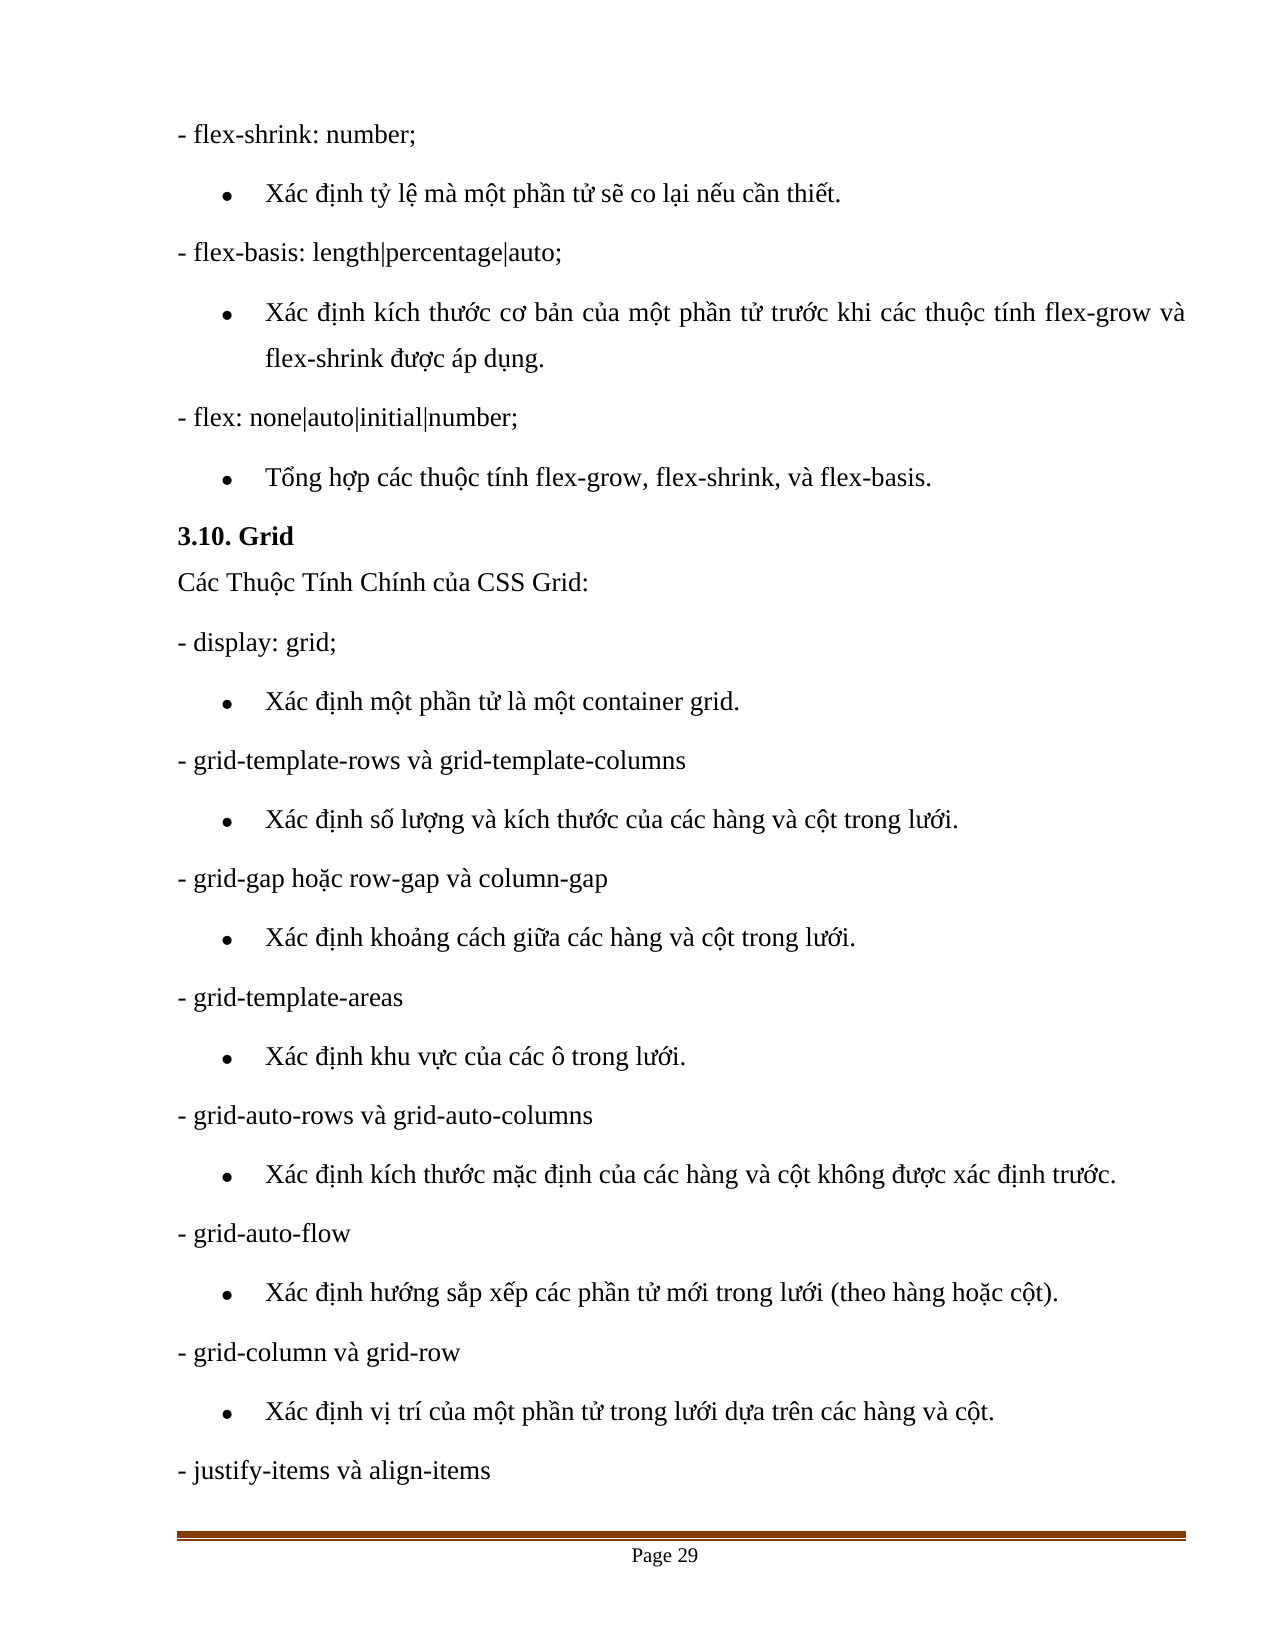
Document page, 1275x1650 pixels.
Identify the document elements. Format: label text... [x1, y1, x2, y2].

list Xác định vị trí của một phần tử trong lưới dựa trên các hàng và cột. [221, 1395, 1186, 1426]
text - justify-items và align-items [177, 1454, 1186, 1485]
subtitle 3.10. Grid [177, 520, 1186, 551]
list Xác định số lượng và kích thước của các hàng và cột trong lưới. [221, 803, 1186, 834]
text - flex-shrink: number; [177, 118, 1186, 149]
list Xác định khu vực của các ô trong lưới. [221, 1040, 1186, 1071]
text - grid-template-areas [177, 981, 1186, 1012]
text - flex: none|auto|initial|number; [177, 401, 1186, 433]
text - grid-column và grid-row [177, 1336, 1186, 1367]
text Các Thuộc Tính Chính của CSS Grid: [177, 566, 1186, 598]
text - display: grid; [177, 626, 1186, 657]
list Xác định một phần tử là một container grid. [221, 685, 1186, 716]
list Xác định tỷ lệ mà một phần tử sẽ co lại nếu cần thiết. [221, 177, 1186, 208]
text - grid-template-rows và grid-template-columns [177, 744, 1186, 775]
text - grid-gap hoặc row-gap và column-gap [177, 862, 1186, 893]
list Xác định kích thước mặc định của các hàng và cột không được xác định trước. [221, 1158, 1186, 1189]
list Xác định kích thước cơ bản của một phần tử trước khi các thuộc tính flex-grow và flex-shrink được áp dụng. [221, 296, 1186, 373]
list Tổng hợp các thuộc tính flex-grow, flex-shrink, và flex-basis. [221, 461, 1186, 492]
list Xác định hướng sắp xếp các phần tử mới trong lưới (theo hàng hoặc cột). [221, 1276, 1186, 1308]
text - grid-auto-rows và grid-auto-columns [177, 1099, 1186, 1130]
text - flex-basis: length|percentage|auto; [177, 236, 1186, 268]
text - grid-auto-flow [177, 1217, 1186, 1248]
list Xác định khoảng cách giữa các hàng và cột trong lưới. [221, 921, 1186, 953]
